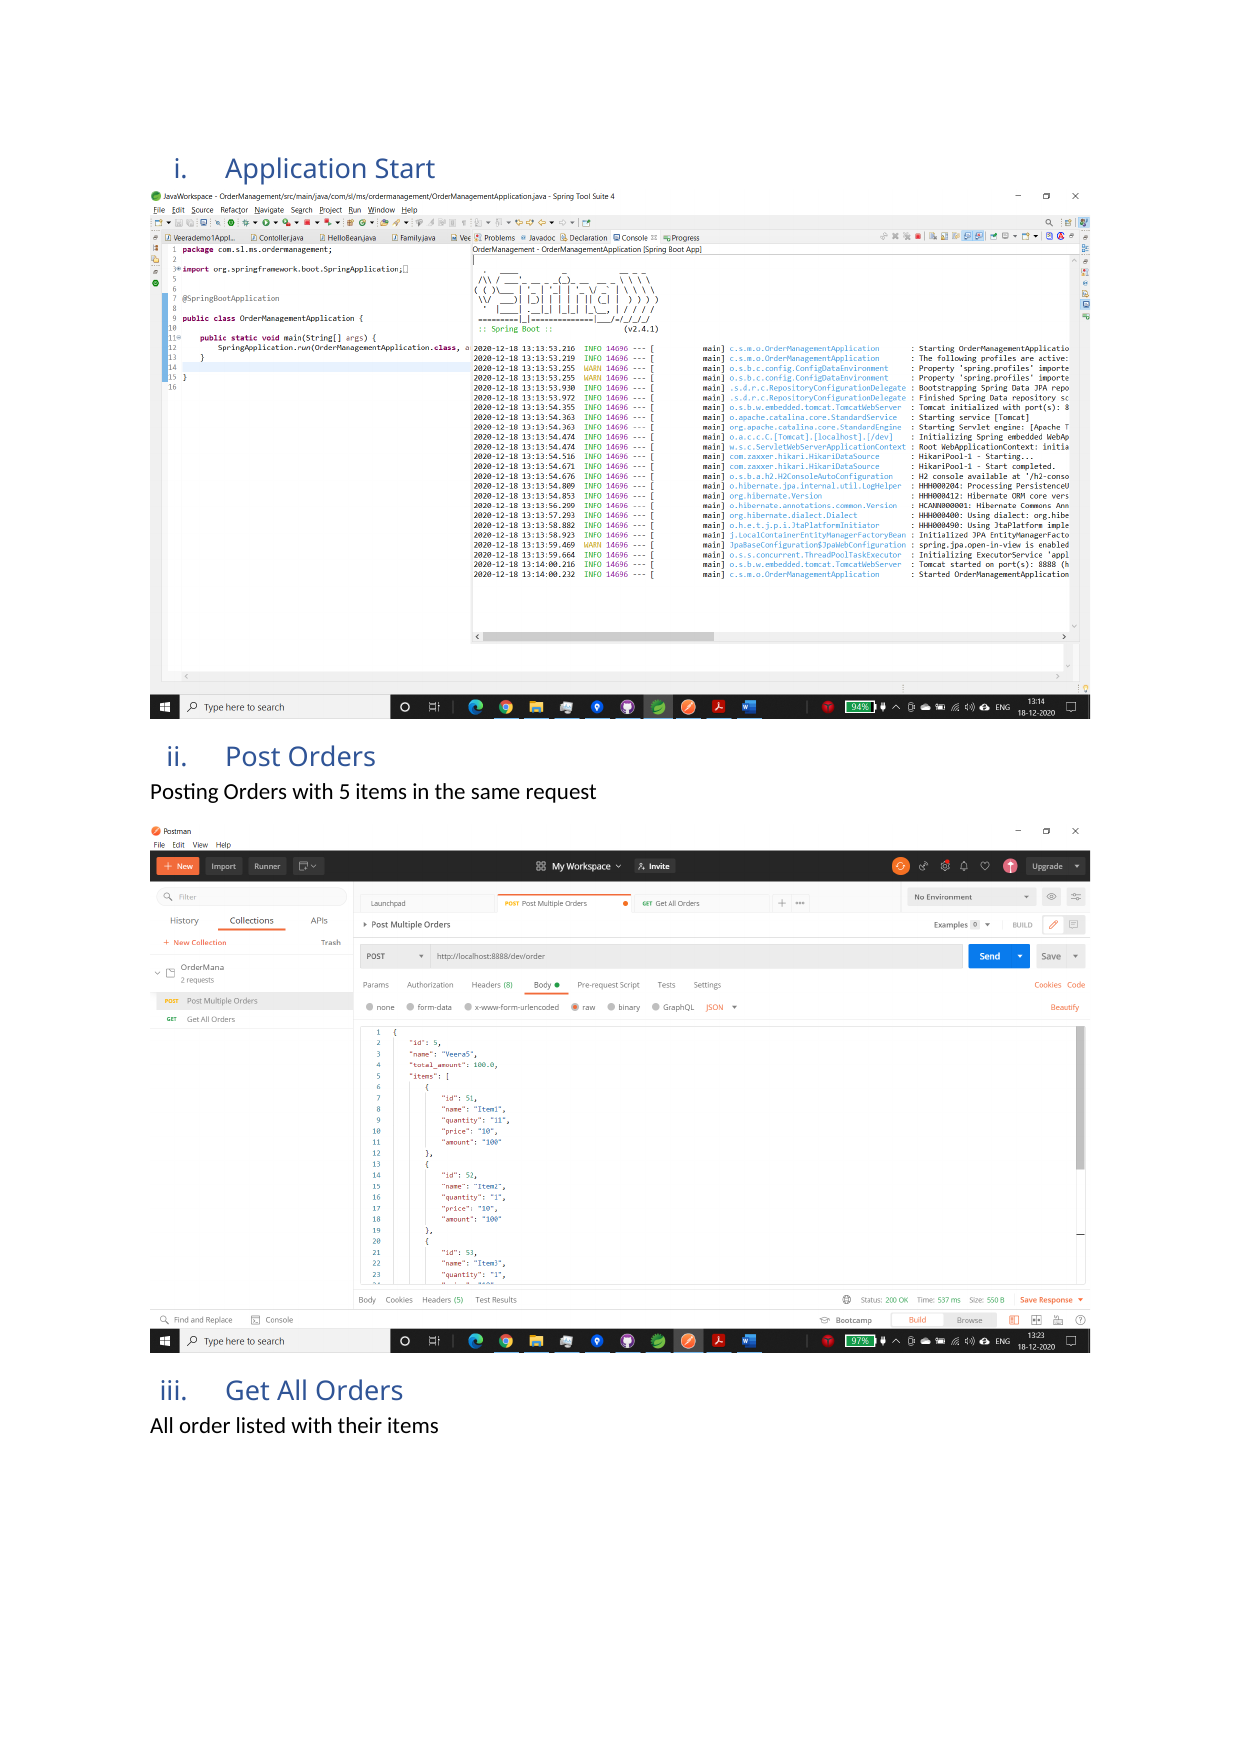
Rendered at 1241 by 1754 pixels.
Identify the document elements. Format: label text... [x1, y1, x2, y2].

text Posting Orders with 5 items in the same request [150, 777, 1090, 805]
picture [150, 189, 1091, 719]
picture [150, 824, 1091, 1353]
subtitle Application Start [187, 150, 1090, 187]
text All order listed with their items [150, 1412, 1090, 1440]
subtitle Get All Orders [187, 1372, 1090, 1409]
subtitle Post Orders [187, 737, 1090, 774]
